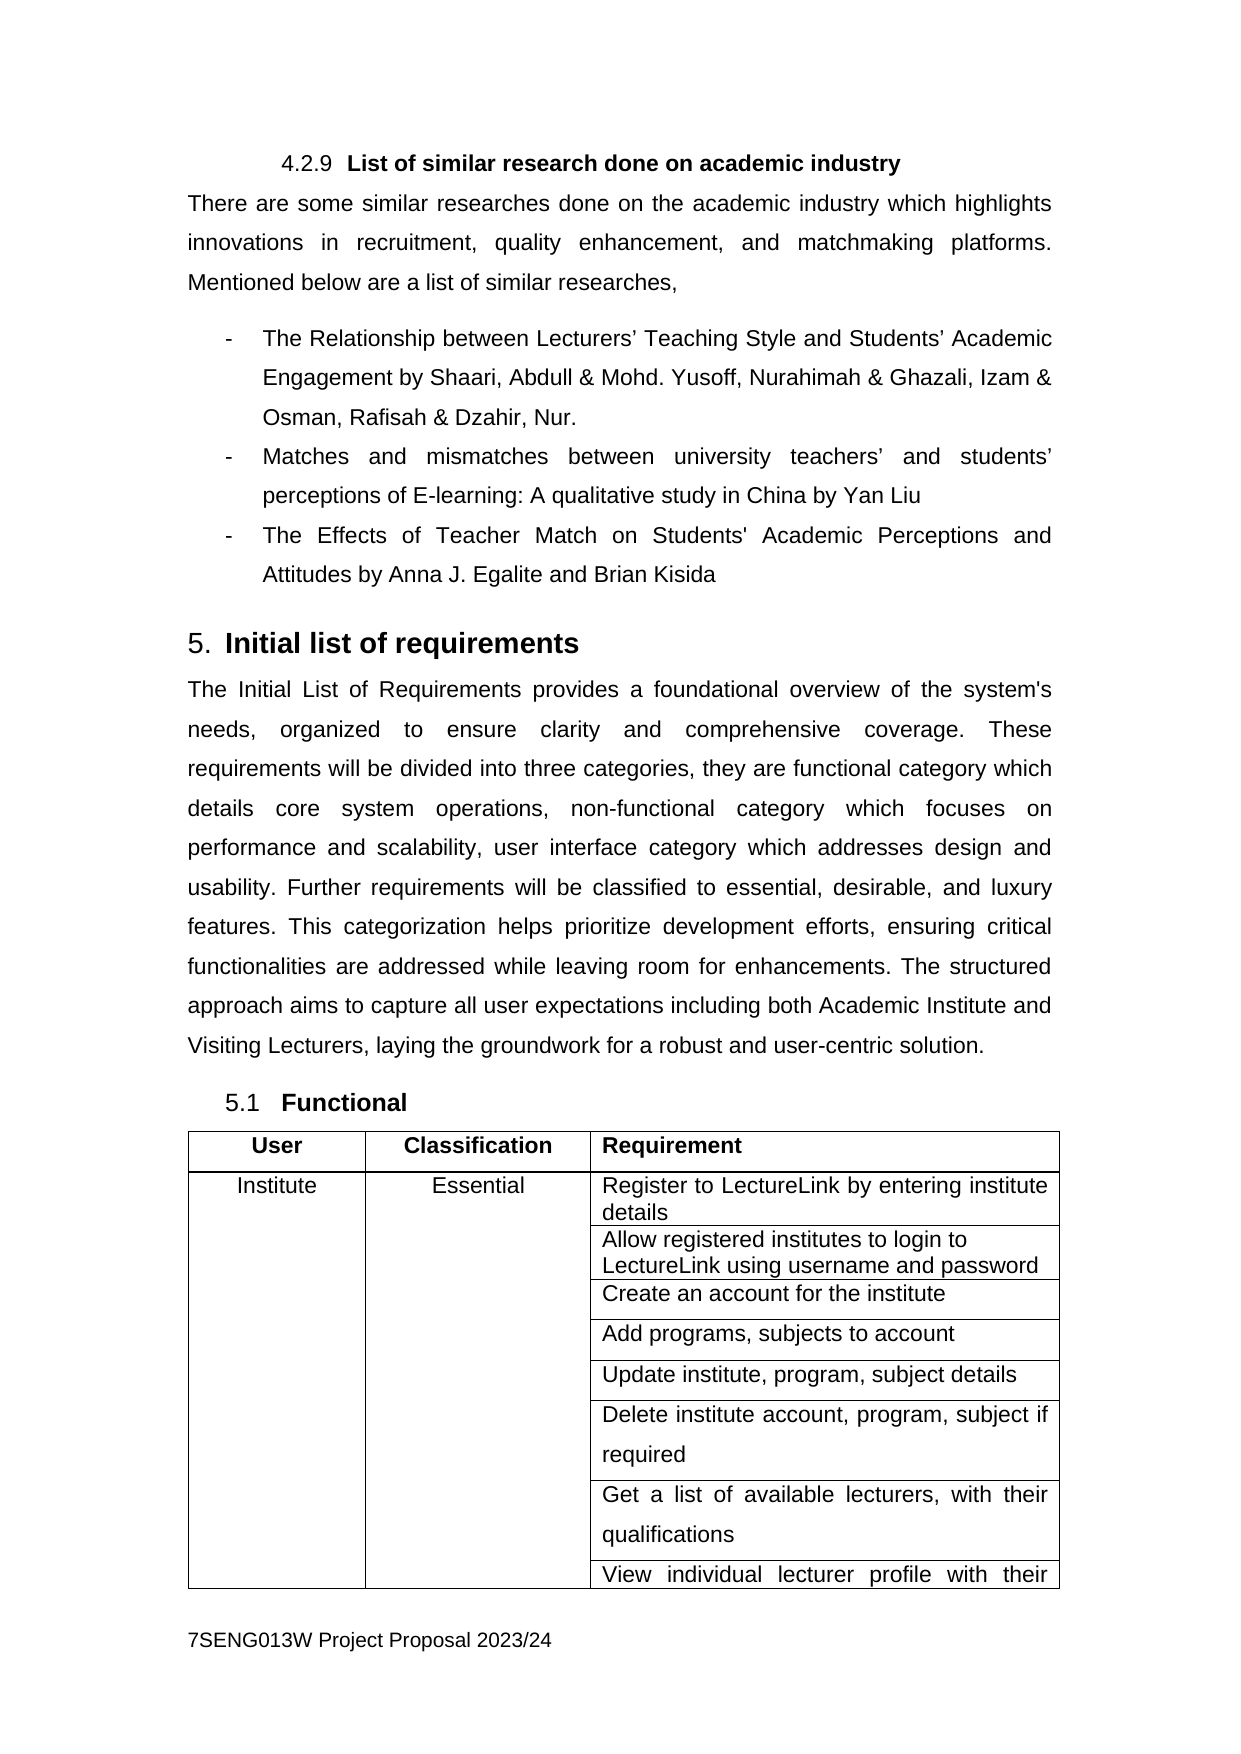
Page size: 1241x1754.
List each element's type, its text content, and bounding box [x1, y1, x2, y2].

table_header User [189, 1132, 365, 1171]
table_cell Create an account for the institute [591, 1280, 1059, 1319]
table_cell Delete institute account, program, subject if required [591, 1401, 1059, 1480]
table_cell Register to LectureLink by entering institute details [591, 1173, 1059, 1225]
list Matches and mismatches between university teachers’ and students’ perceptions of E-learning: A qualitative study in China by Yan Liu [225, 443, 1053, 509]
table_cell Get a list of available lecturers, with their qualifications [591, 1481, 1059, 1560]
table_cell Allow registered institutes to login to LectureLink using username and password [591, 1226, 1059, 1279]
text There are some similar researches done on the academic industry which highlights innovations in recruitment, quality enhancement, and matchmaking platforms. Mentioned below are a list of similar researches, [187, 189, 1053, 295]
subtitle List of similar research done on academic industry [281, 150, 1053, 176]
table_cell Essential [366, 1173, 590, 1588]
text The Initial List of Requirements provides a foundational overview of the system's needs, organized to ensure clarity and comprehensive coverage. These requirements will be divided into three categories, they are functional category which details core system operations, non-functional category which focuses on performance and scalability, user interface category which addresses design and usability. Further requirements will be classified to essential, desirable, and luxury features. This categorization helps prioritize development efforts, ensuring critical functionalities are addressed while leaving room for enhancements. The structured approach aims to capture all user expectations including both Academic Institute and Visiting Lecturers, laying the groundwork for a robust and user-centric solution. [187, 676, 1053, 1058]
subtitle Functional [225, 1088, 1053, 1116]
table_cell Update institute, program, subject details [591, 1361, 1059, 1400]
table_header Classification [366, 1132, 590, 1171]
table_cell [591, 1561, 1059, 1588]
list The Effects of Teacher Match on Students' Academic Perceptions and Attitudes by Anna J. Egalite and Brian Kisida [225, 522, 1053, 588]
list The Relationship between Lecturers’ Teaching Style and Students’ Academic Engagement by Shaari, Abdull & Mohd. Yusoff, Nurahimah & Ghazali, Izam & Osman, Rafisah & Dzahir, Nur. [225, 324, 1053, 430]
table_cell Add programs, subjects to account [591, 1320, 1059, 1360]
table_cell Institute [189, 1173, 365, 1588]
table_header Requirement [591, 1132, 1059, 1171]
subtitle Initial list of requirements [187, 626, 1053, 659]
